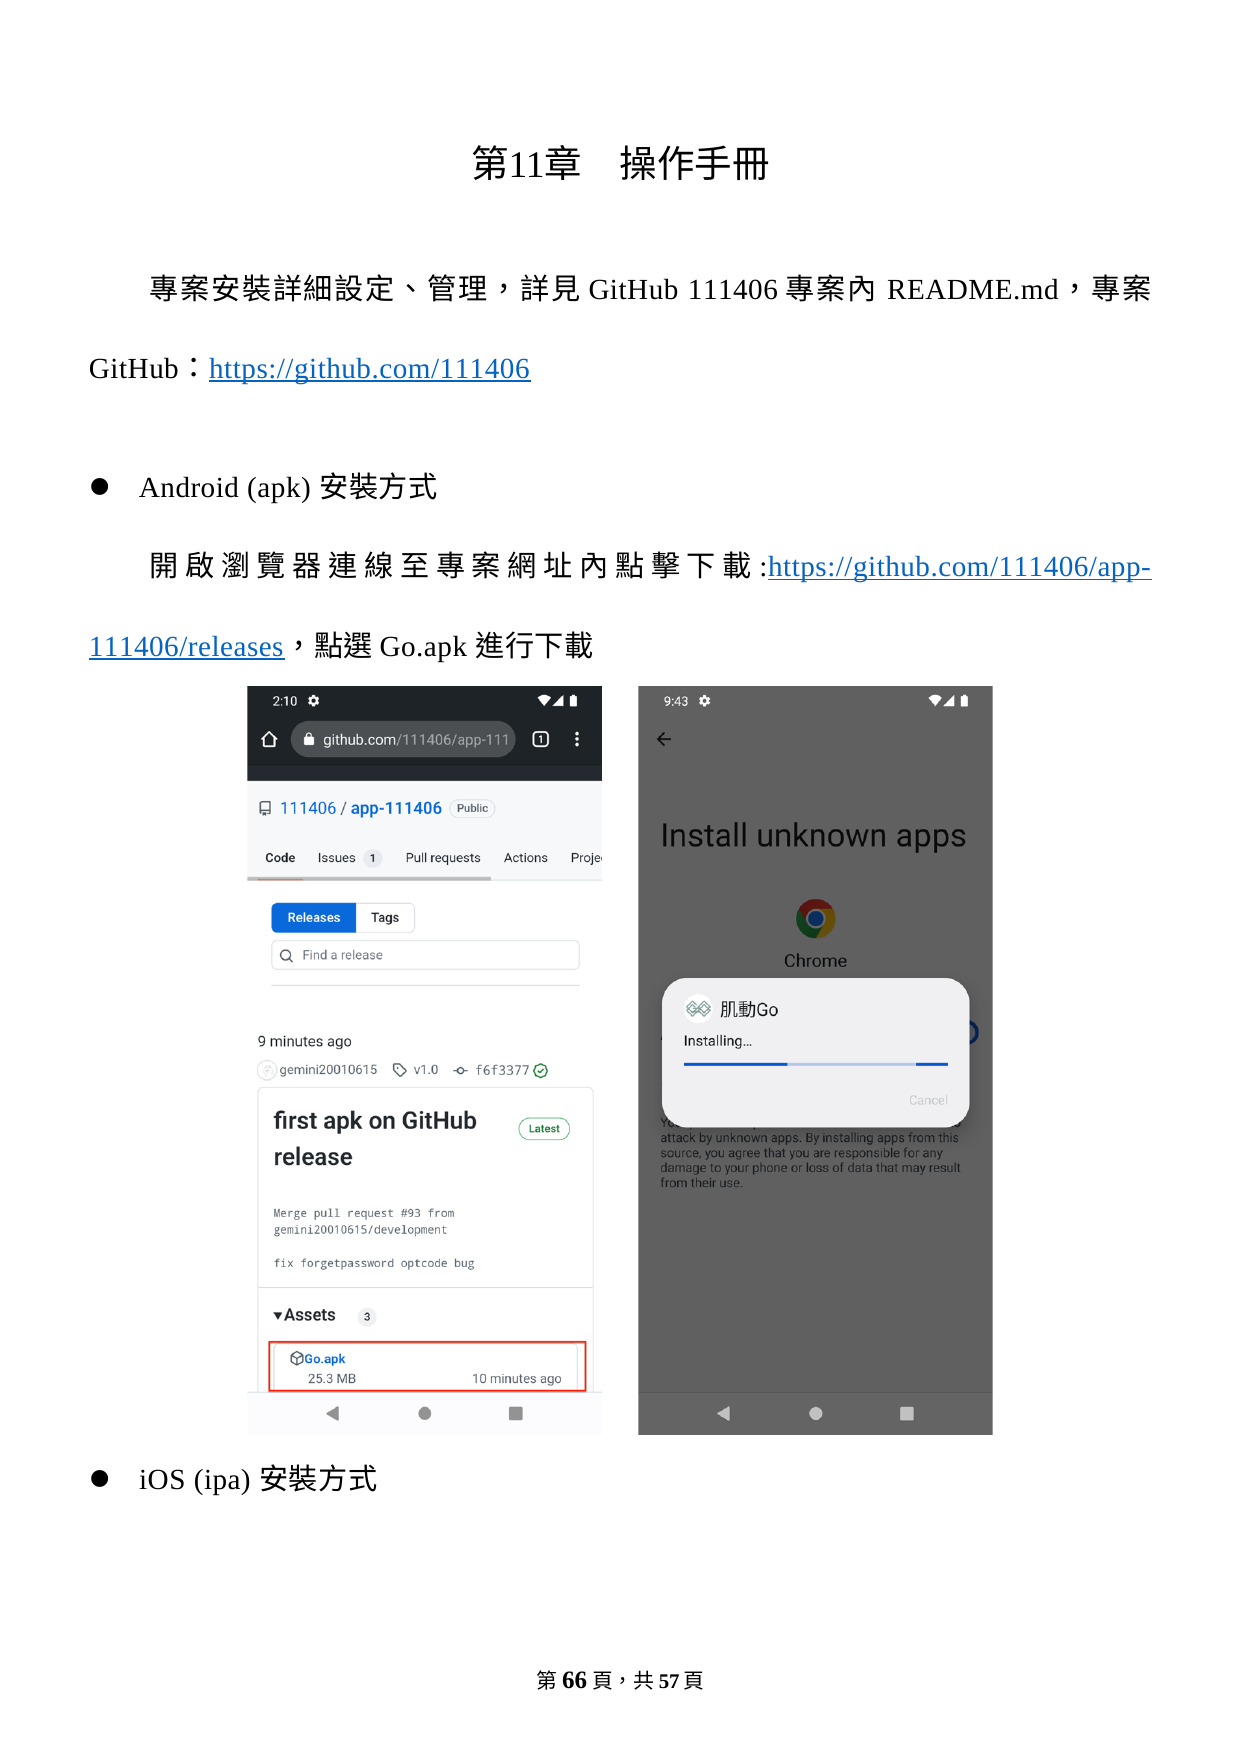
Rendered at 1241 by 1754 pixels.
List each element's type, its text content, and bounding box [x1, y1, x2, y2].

list Android (apk) 安裝方式 [89, 445, 1152, 524]
picture [247, 686, 602, 1435]
picture [638, 686, 993, 1435]
text 專案安裝詳細設定、管理，詳見GitHub 111406專案內 README.md，專案GitHub：https://github.com/111406 [89, 247, 1152, 405]
subtitle 操作手冊 [89, 121, 1152, 201]
text 開啟瀏覽器連線至專案網址內點擊下載:https://github.com/111406/app-111406/releases，點選Go.apk 進行下載 [89, 524, 1152, 683]
list iOS (ipa) 安裝方式 [89, 1437, 1152, 1517]
